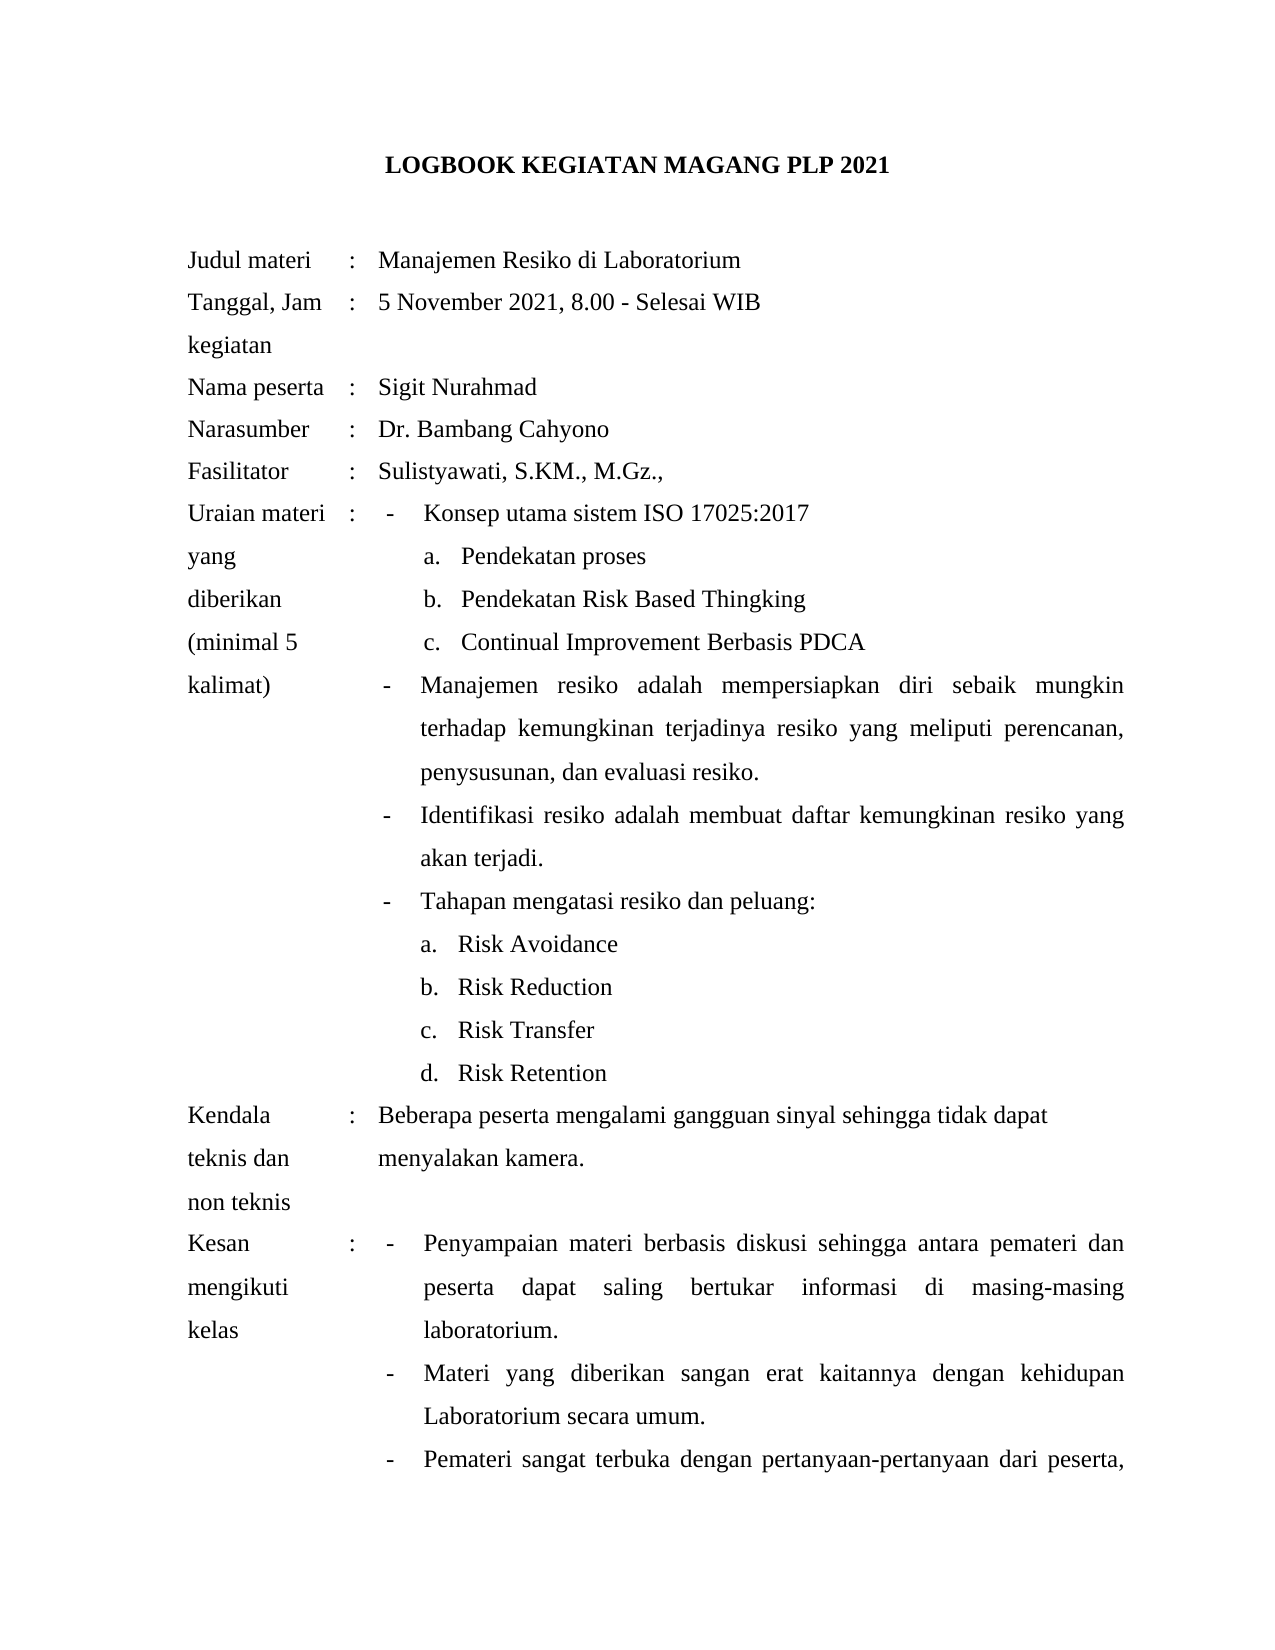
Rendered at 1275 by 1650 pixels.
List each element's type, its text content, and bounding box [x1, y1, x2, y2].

table_cell : [337, 287, 367, 372]
table_header : [337, 245, 367, 287]
table_cell Sigit Nurahmad [367, 372, 1136, 414]
text LOGBOOK KEGIATAN MAGANG PLP 2021 [150, 150, 1125, 179]
table_cell : [337, 498, 367, 1100]
table_cell Dr. Bambang Cahyono [367, 414, 1136, 456]
table_cell Konsep utama sistem ISO 17025:2017 Pendekatan proses Pendekatan Risk Based Thingking Continual Improvement Berbasis PDCA Manajemen resiko adalah mempersiapkan diri sebaik mungkin terhadap kemungkinan terjadinya resiko yang meliputi perencanan, penysusunan, dan evaluasi resiko. Identifikasi resiko adalah membuat daftar kemungkinan resiko yang akan terjadi. Tahapan mengatasi resiko dan peluang: Risk Avoidance Risk Reduction Risk Transfer Risk Retention [367, 498, 1136, 1100]
table_cell Narasumber [176, 414, 337, 456]
table_cell : [337, 414, 367, 456]
table_cell : [337, 1229, 367, 1473]
table_header Judul materi [176, 245, 337, 287]
table_cell Kendala teknis dan non teknis [176, 1100, 337, 1228]
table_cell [367, 1229, 1136, 1473]
table_cell : [337, 456, 367, 498]
table_cell Sulistyawati, S.KM., M.Gz., [367, 456, 1136, 498]
table_header Manajemen Resiko di Laboratorium [367, 245, 1136, 287]
table_cell : [337, 372, 367, 414]
table_cell Nama peserta [176, 372, 337, 414]
table_cell Tanggal, Jam kegiatan [176, 287, 337, 372]
table_cell 5 November 2021, 8.00 - Selesai WIB [367, 287, 1136, 372]
table_cell Uraian materi yang diberikan (minimal 5 kalimat) [176, 498, 337, 1100]
table_cell Fasilitator [176, 456, 337, 498]
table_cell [176, 1229, 337, 1473]
table_cell : [337, 1100, 367, 1228]
table_cell Beberapa peserta mengalami gangguan sinyal sehingga tidak dapat menyalakan kamera. [367, 1100, 1136, 1228]
